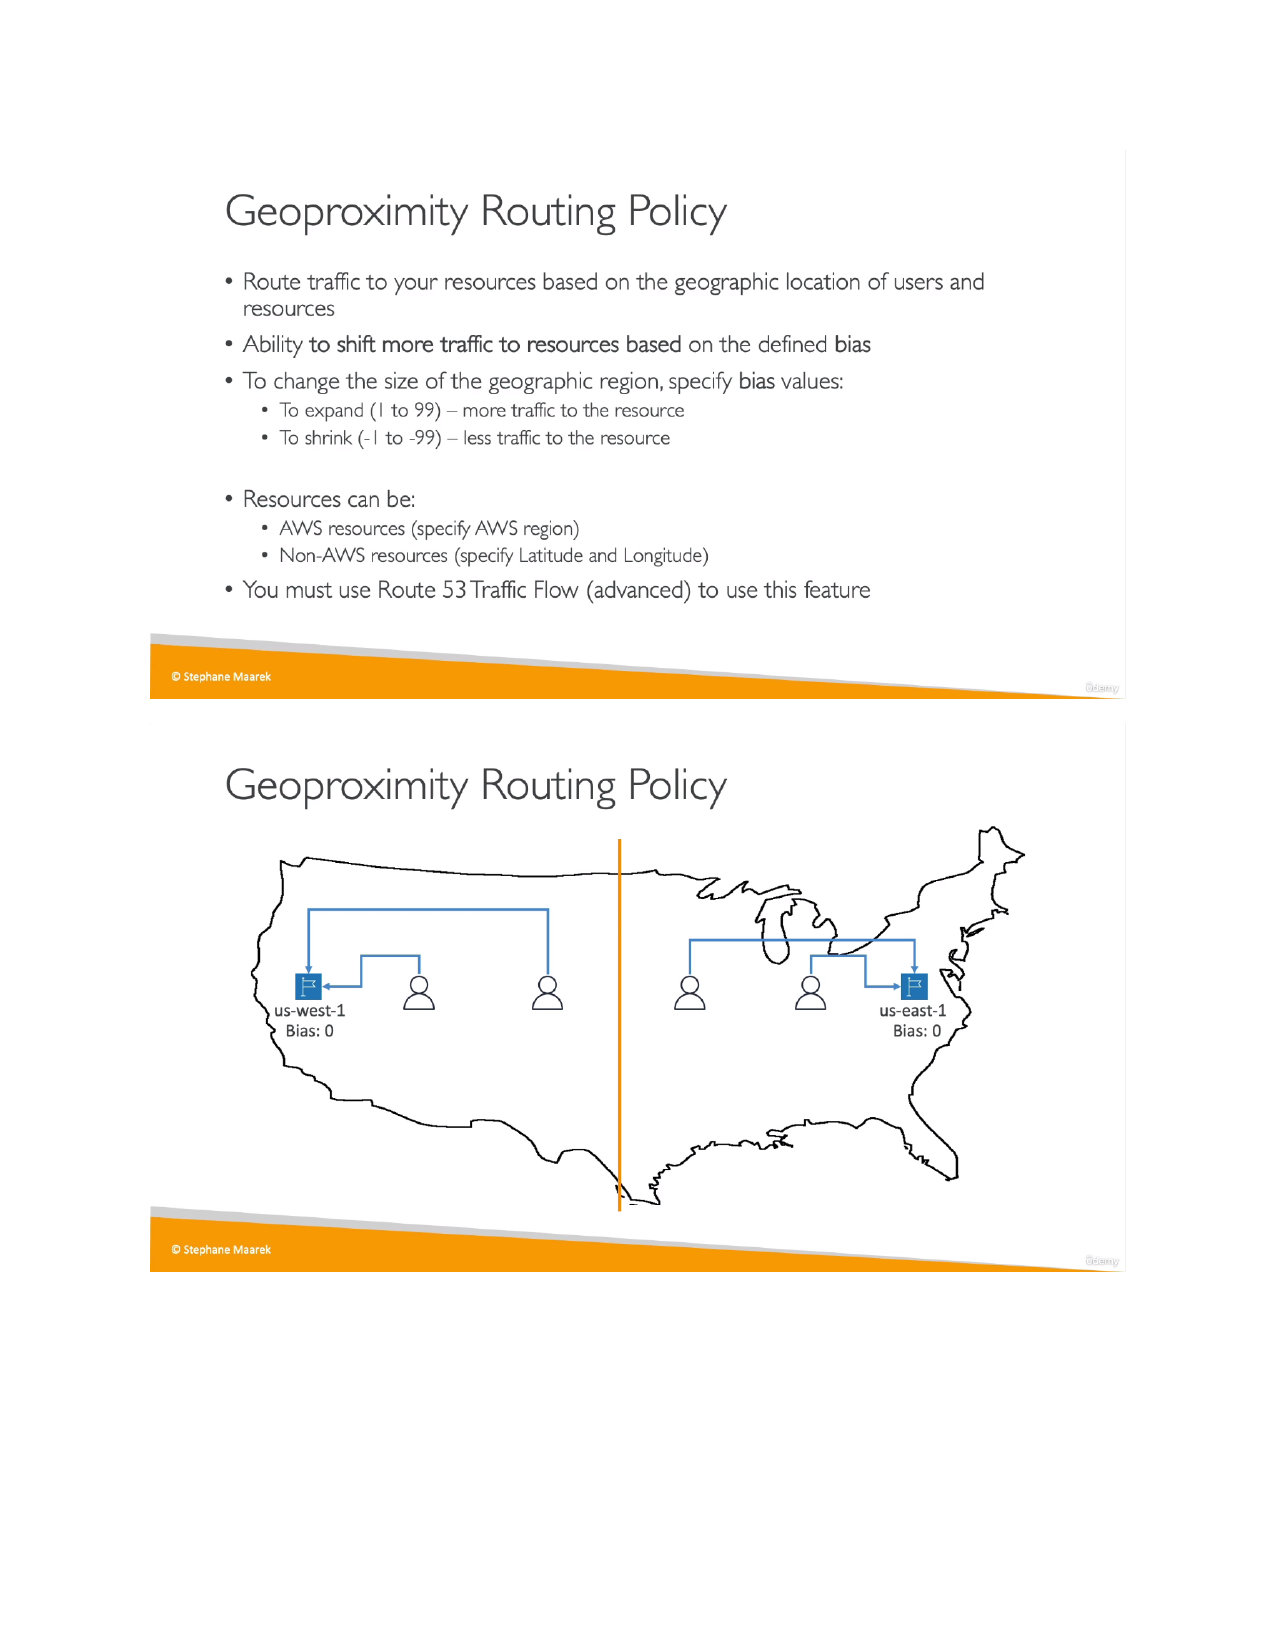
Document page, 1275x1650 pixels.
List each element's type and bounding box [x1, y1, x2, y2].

picture [150, 723, 1125, 1272]
picture [150, 150, 1125, 699]
